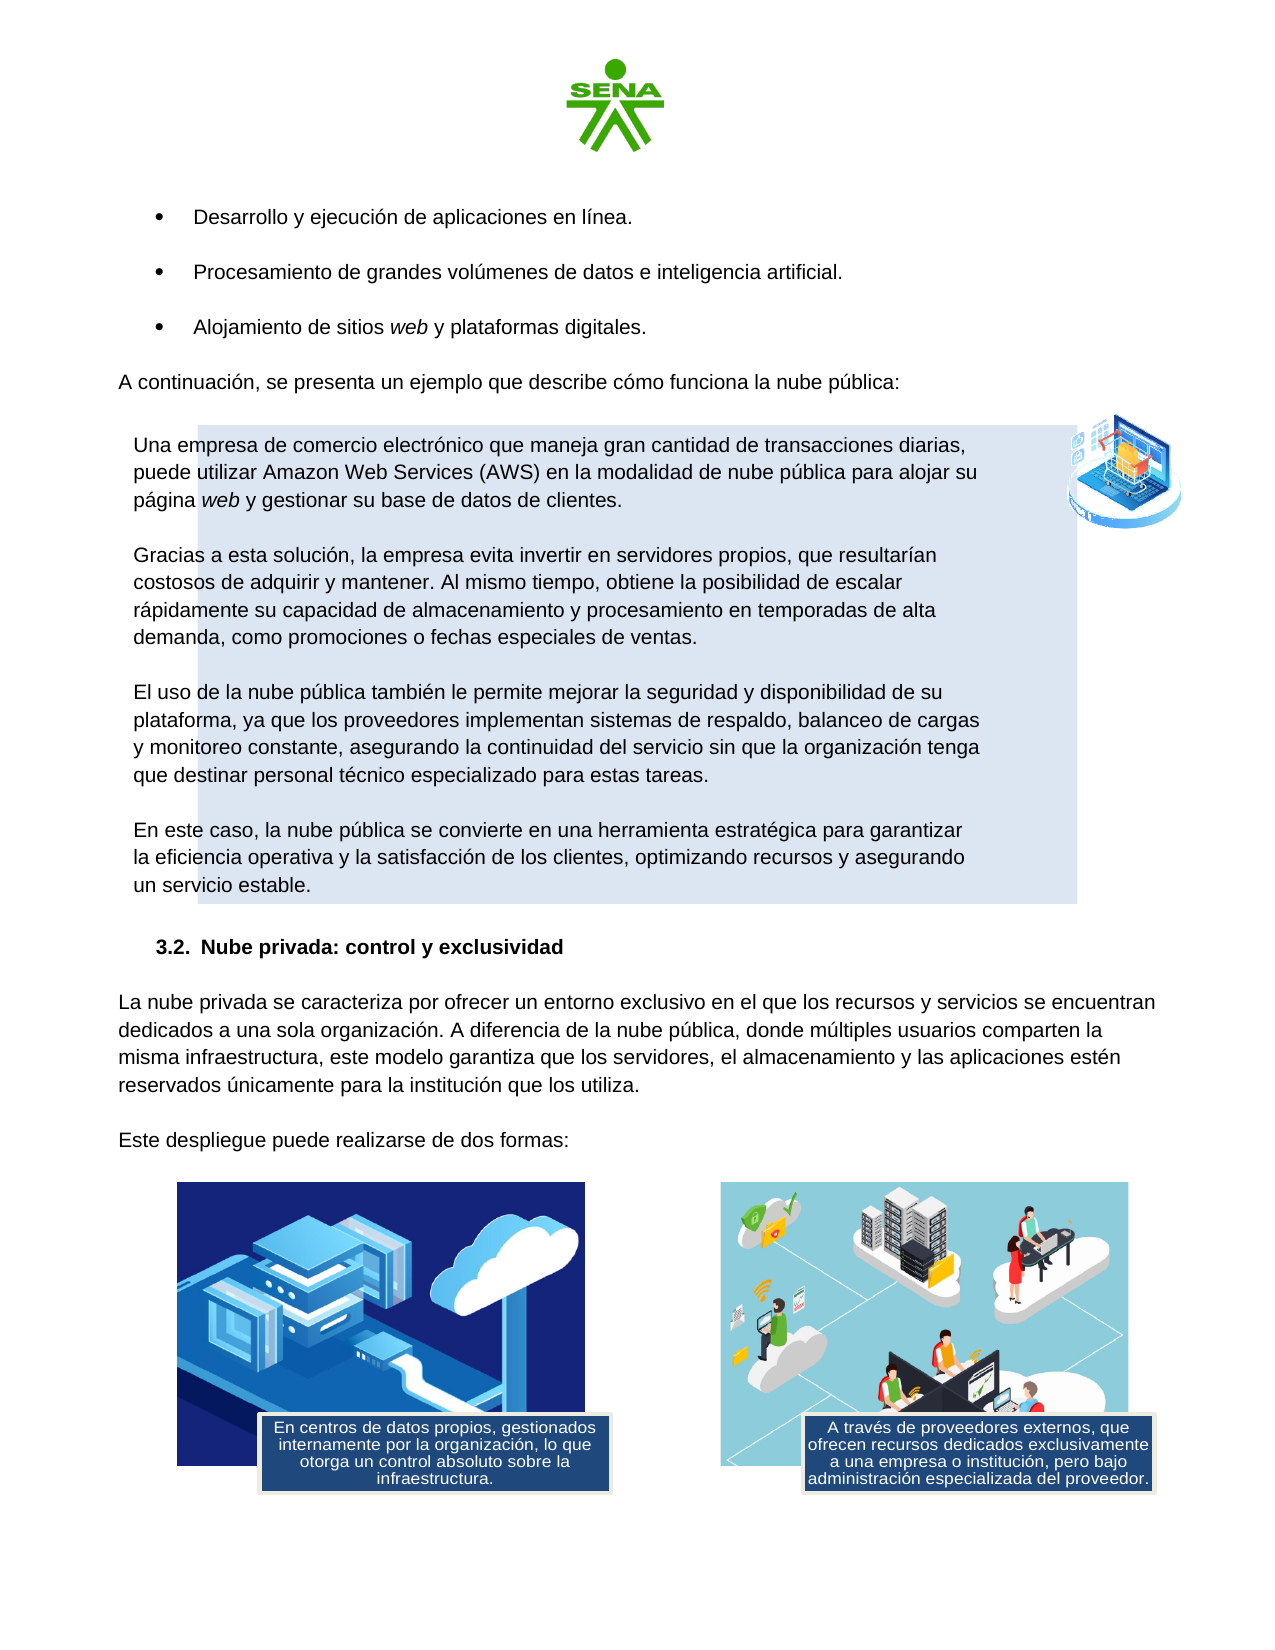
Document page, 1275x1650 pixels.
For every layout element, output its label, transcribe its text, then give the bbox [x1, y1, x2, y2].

text Este despliegue puede realizarse de dos formas: [118, 1128, 1157, 1152]
list Procesamiento de grandes volúmenes de datos e inteligencia artificial. [156, 260, 1157, 284]
list Desarrollo y ejecución de aplicaciones en línea. [156, 205, 1157, 229]
picture [177, 1182, 585, 1466]
text A continuación, se presenta un ejemplo que describe cómo funciona la nube pública: [118, 370, 1157, 394]
list Nube privada: control y exclusividad [156, 935, 1157, 959]
picture [566, 59, 664, 152]
list Alojamiento de sitios web y plataformas digitales. [156, 315, 1157, 339]
picture [720, 1182, 1129, 1466]
picture [1059, 409, 1188, 530]
text La nube privada se caracteriza por ofrecer un entorno exclusivo en el que los recursos y servicios se encuentran dedicados a una sola organización. A diferencia de la nube pública, donde múltiples usuarios comparten la misma infraestructura, este modelo garantiza que los servidores, el almacenamiento y las aplicaciones estén reservados únicamente para la institución que los utiliza. [118, 990, 1157, 1097]
